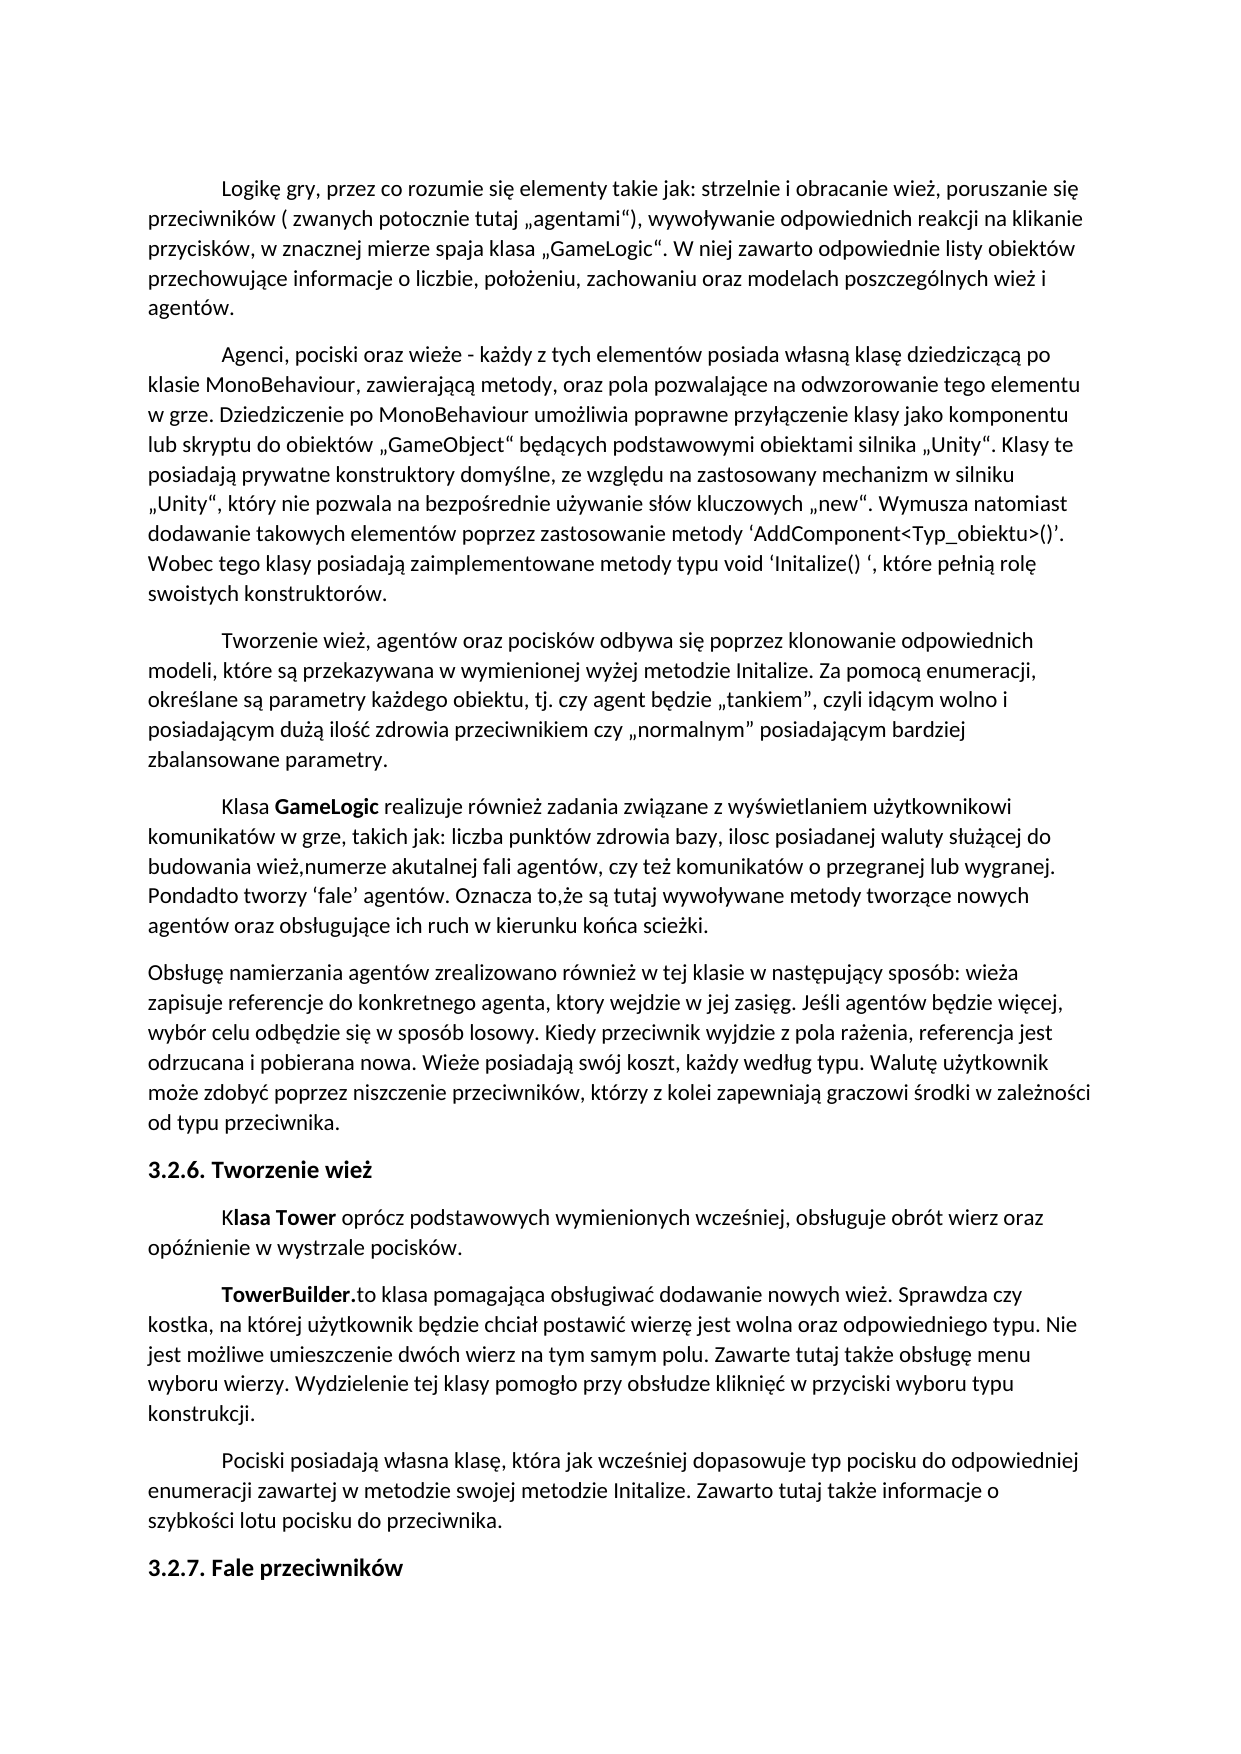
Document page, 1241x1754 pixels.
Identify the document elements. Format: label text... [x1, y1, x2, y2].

text Tworzenie wież, agentów oraz pocisków odbywa się poprzez klonowanie odpowiednich modeli, które są przekazywana w wymienionej wyżej metodzie Initalize. Za pomocą enumeracji, określane są parametry każdego obiektu, tj. czy agent będzie „tankiem”, czyli idącym wolno i posiadającym dużą ilość zdrowia przeciwnikiem czy „normalnym” posiadającym bardziej zbalansowane parametry. [148, 626, 1093, 773]
text Logikę gry, przez co rozumie się elementy takie jak: strzelnie i obracanie wież, poruszanie się przeciwników ( zwanych potocznie tutaj „agentami“), wywoływanie odpowiednich reakcji na klikanie przycisków, w znacznej mierze spaja klasa „GameLogic“. W niej zawarto odpowiednie listy obiektów przechowujące informacje o liczbie, położeniu, zachowaniu oraz modelach poszczególnych wież i agentów. [148, 174, 1093, 322]
text 3.2.7. Fale przeciwników [148, 1552, 1093, 1583]
text 3.2.6. Tworzenie wież [148, 1154, 1093, 1185]
text Klasa Tower oprócz podstawowych wymienionych wcześniej, obsługuje obrót wierz oraz opóźnienie w wystrzale pocisków. [148, 1203, 1093, 1261]
text Pociski posiadają własna klasę, która jak wcześniej dopasowuje typ pocisku do odpowiedniej enumeracji zawartej w metodzie swojej metodzie Initalize. Zawarto tutaj także informacje o szybkości lotu pocisku do przeciwnika. [148, 1446, 1093, 1534]
text Klasa GameLogic realizuje również zadania związane z wyświetlaniem użytkownikowi komunikatów w grze, takich jak: liczba punktów zdrowia bazy, ilosc posiadanej waluty służącej do budowania wież,numerze akutalnej fali agentów, czy też komunikatów o przegranej lub wygranej. Pondadto tworzy ‘fale’ agentów. Oznacza to,że są tutaj wywoływane metody tworzące nowych agentów oraz obsługujące ich ruch w kierunku końca scieżki. [148, 792, 1093, 939]
text Agenci, pociski oraz wieże - każdy z tych elementów posiada własną klasę dziedziczącą po klasie MonoBehaviour, zawierającą metody, oraz pola pozwalające na odwzorowanie tego elementu w grze. Dziedziczenie po MonoBehaviour umożliwia poprawne przyłączenie klasy jako komponentu lub skryptu do obiektów „GameObject“ będących podstawowymi obiektami silnika „Unity“. Klasy te posiadają prywatne konstruktory domyślne, ze względu na zastosowany mechanizm w silniku „Unity“, który nie pozwala na bezpośrednie używanie słów kluczowych „new“. Wymusza natomiast dodawanie takowych elementów poprzez zastosowanie metody ‘AddComponent<Typ_obiektu>()’. Wobec tego klasy posiadają zaimplementowane metody typu void ‘Initalize() ‘, które pełnią rolę swoistych konstruktorów. [148, 340, 1093, 607]
text Obsługę namierzania agentów zrealizowano również w tej klasie w następujący sposób: wieża zapisuje referencje do konkretnego agenta, ktory wejdzie w jej zasięg. Jeśli agentów będzie więcej, wybór celu odbędzie się w sposób losowy. Kiedy przeciwnik wyjdzie z pola rażenia, referencja jest odrzucana i pobierana nowa. Wieże posiadają swój koszt, każdy według typu. Walutę użytkownik może zdobyć poprzez niszczenie przeciwników, którzy z kolei zapewniają graczowi środki w zależności od typu przeciwnika. [148, 958, 1093, 1136]
text TowerBuilder.to klasa pomagająca obsługiwać dodawanie nowych wież. Sprawdza czy kostka, na której użytkownik będzie chciał postawić wierzę jest wolna oraz odpowiedniego typu. Nie jest możliwe umieszczenie dwóch wierz na tym samym polu. Zawarte tutaj także obsługę menu wyboru wierzy. Wydzielenie tej klasy pomogło przy obsłudze kliknięć w przyciski wyboru typu konstrukcji. [148, 1280, 1093, 1427]
